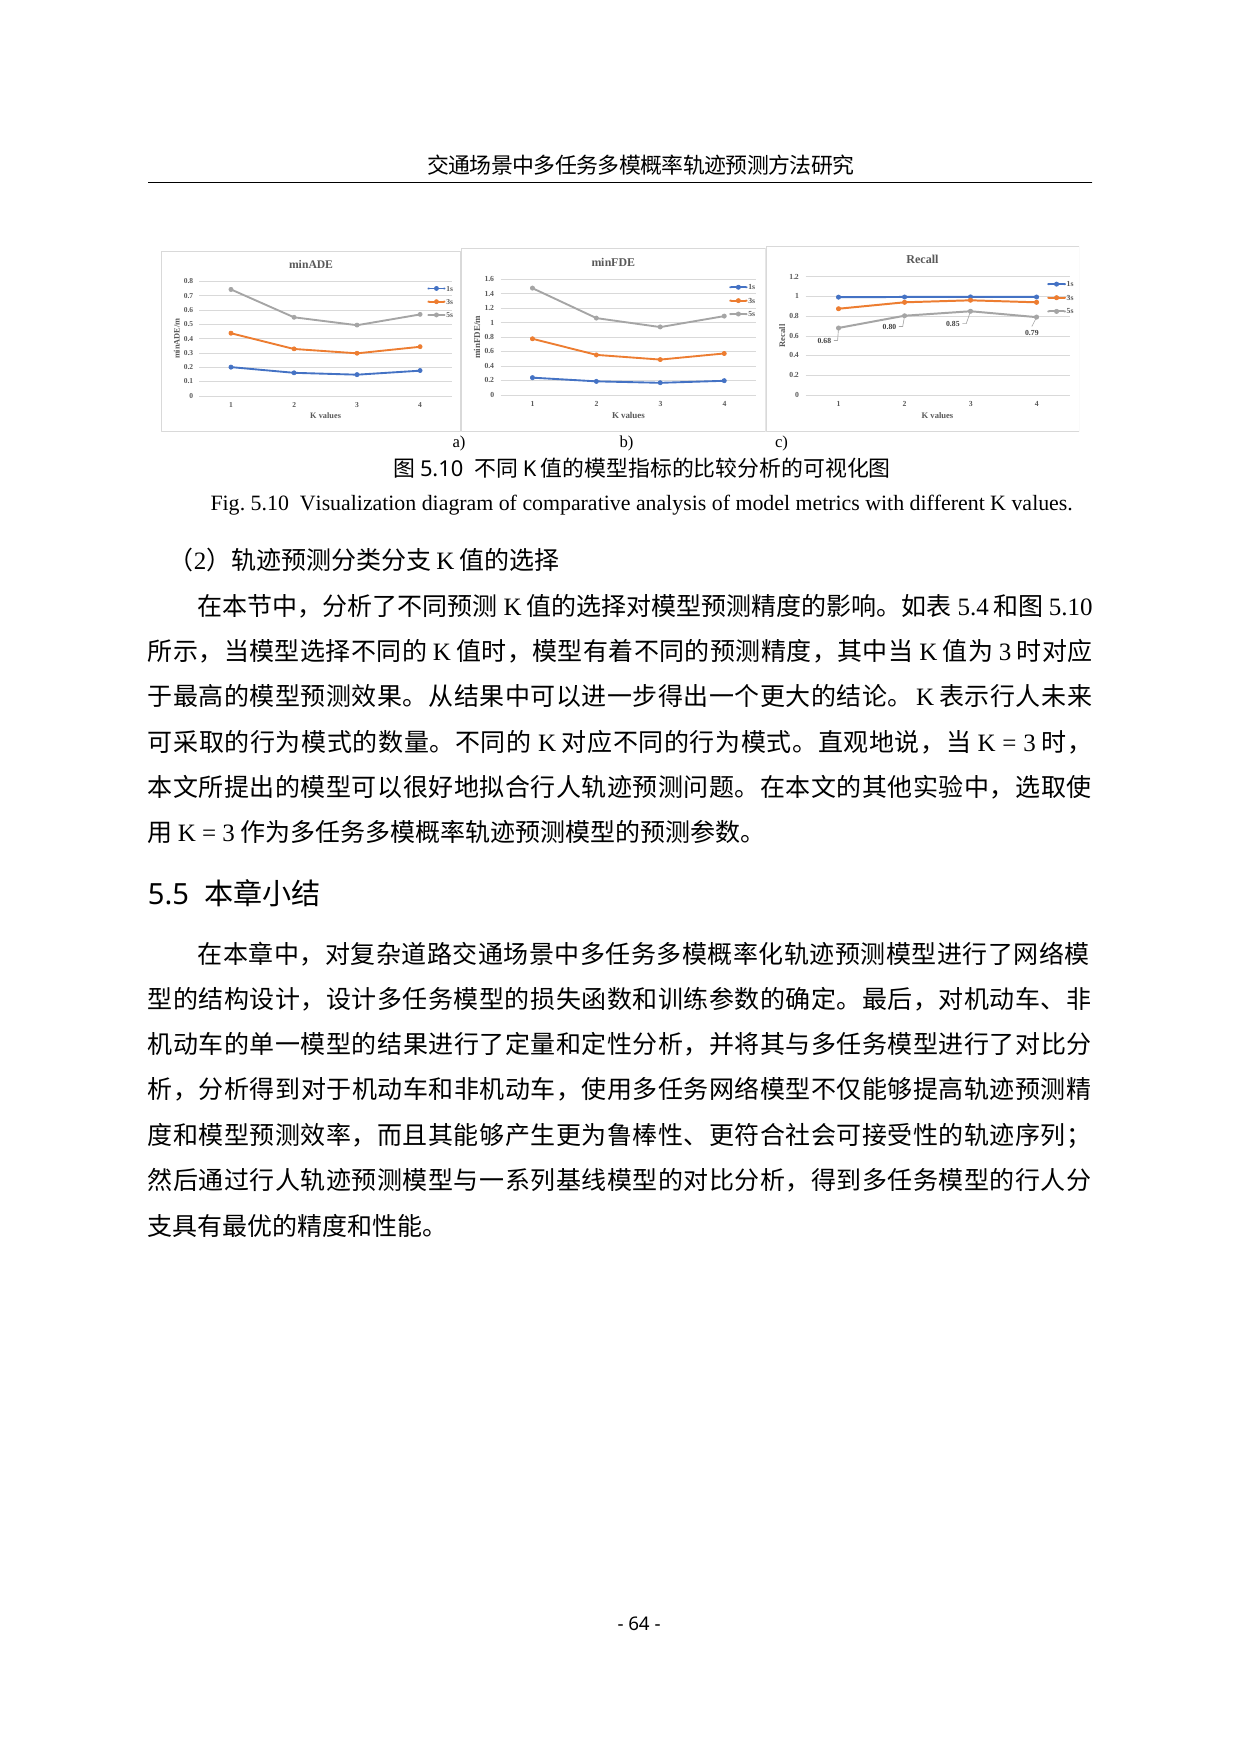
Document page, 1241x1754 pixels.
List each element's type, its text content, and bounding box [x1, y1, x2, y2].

text （2）轨迹预测分类分支K值的选择 [148, 541, 1092, 577]
text Fig. 5.10 Visualization diagram of comparative analysis of model metrics with different K values. [148, 490, 1092, 515]
text 图5.10 不同K值的模型指标的比较分析的可视化图 [148, 451, 1092, 482]
subtitle 5.5 本章小结 [148, 871, 1092, 913]
text 在本节中，分析了不同预测K值的选择对模型预测精度的影响。如表5.4和图5.10所示，当模型选择不同的K值时，模型有着不同的预测精度，其中当K值为3时对应于最高的模型预测效果。从结果中可以进一步得出一个更大的结论。K表示行人未来可采取的行为模式的数量。不同的K对应不同的行为模式。直观地说，当K = 3时，本文所提出的模型可以很好地拟合行人轨迹预测问题。在本文的其他实验中，选取使用K = 3作为多任务多模概率轨迹预测模型的预测参数。 [148, 586, 1092, 849]
text 在本章中，对复杂道路交通场景中多任务多模概率化轨迹预测模型进行了网络模型的结构设计，设计多任务模型的损失函数和训练参数的确定。最后，对机动车、非机动车的单一模型的结果进行了定量和定性分析，并将其与多任务模型进行了对比分析，分析得到对于机动车和非机动车，使用多任务网络模型不仅能够提高轨迹预测精度和模型预测效率，而且其能够产生更为鲁棒性、更符合社会可接受性的轨迹序列；然后通过行人轨迹预测模型与一系列基线模型的对比分析，得到多任务模型的行人分支具有最优的精度和性能。 [148, 934, 1092, 1242]
text a) b) c) [148, 431, 1092, 451]
